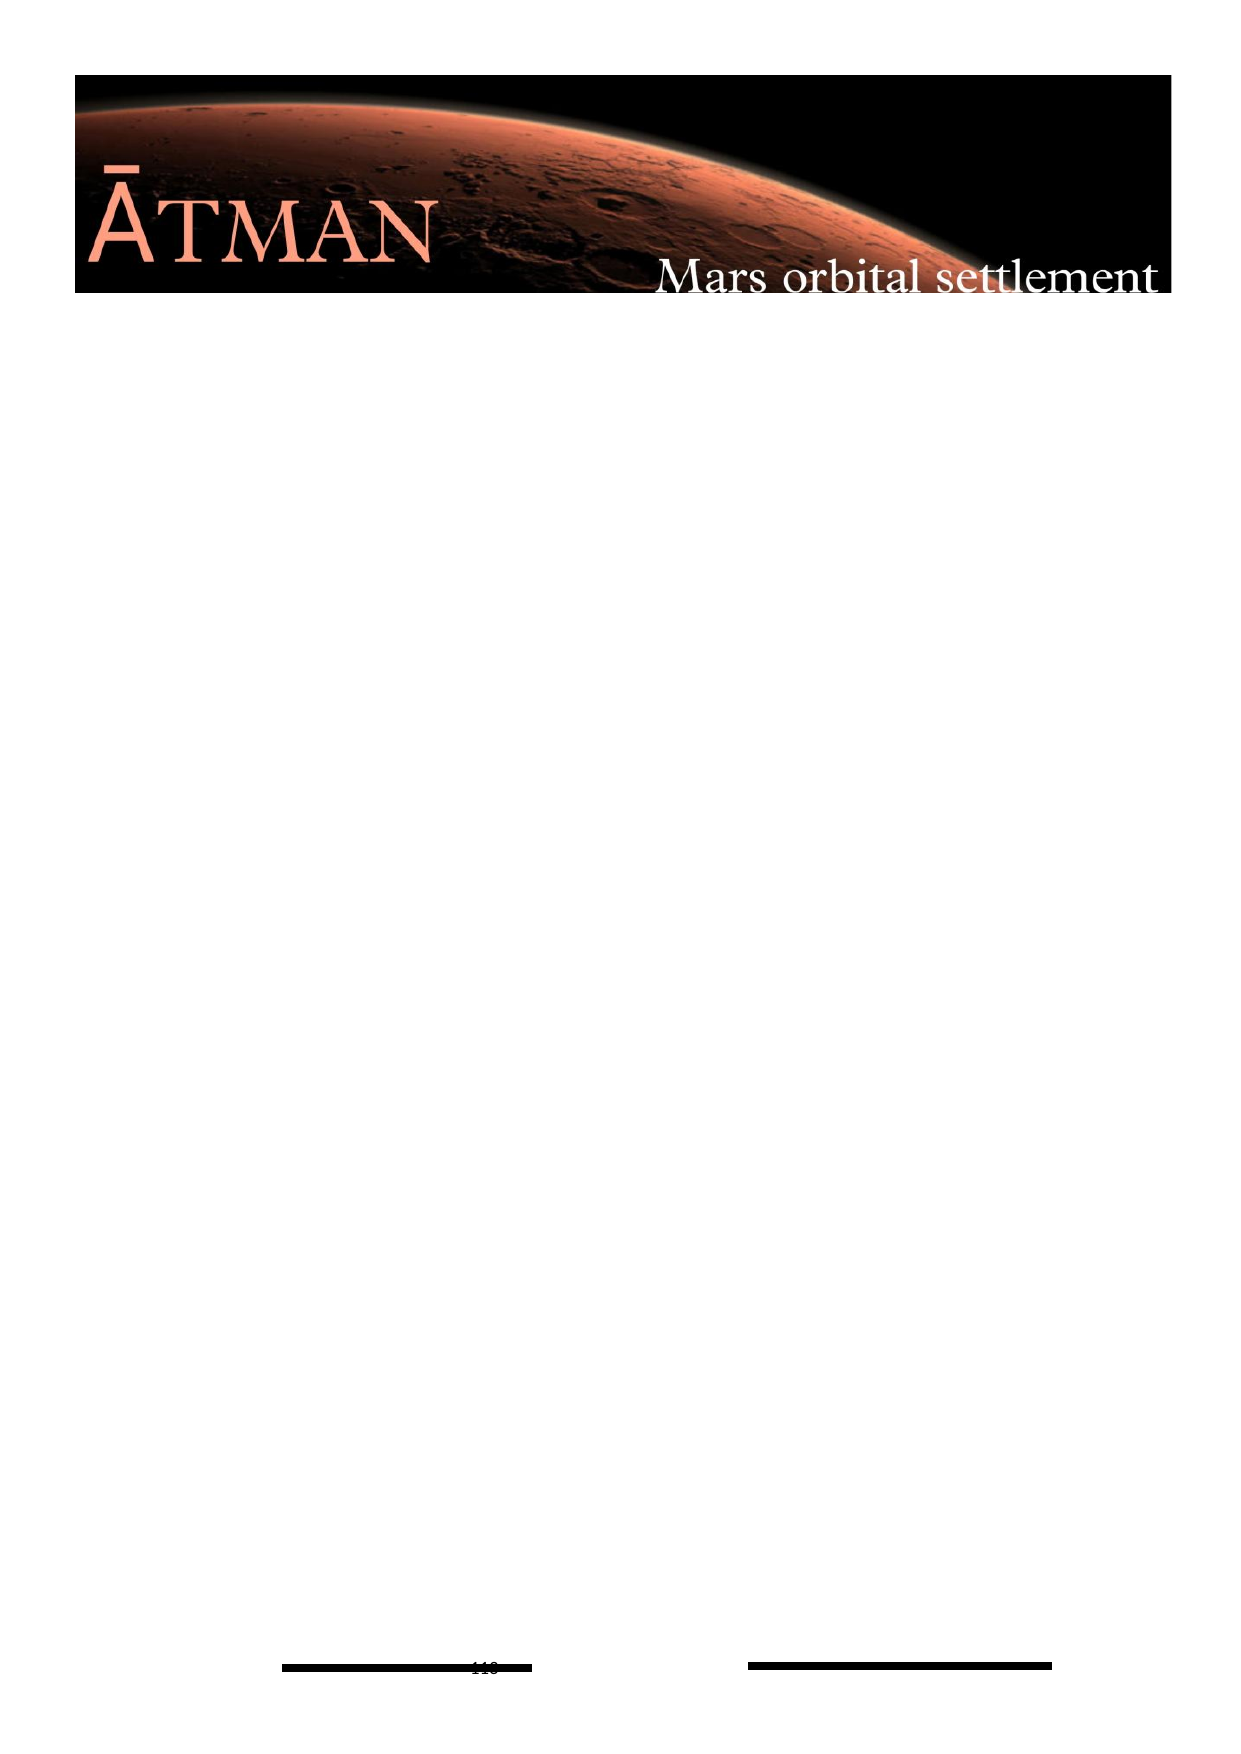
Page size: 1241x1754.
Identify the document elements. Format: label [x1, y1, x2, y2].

picture [75, 75, 1172, 293]
